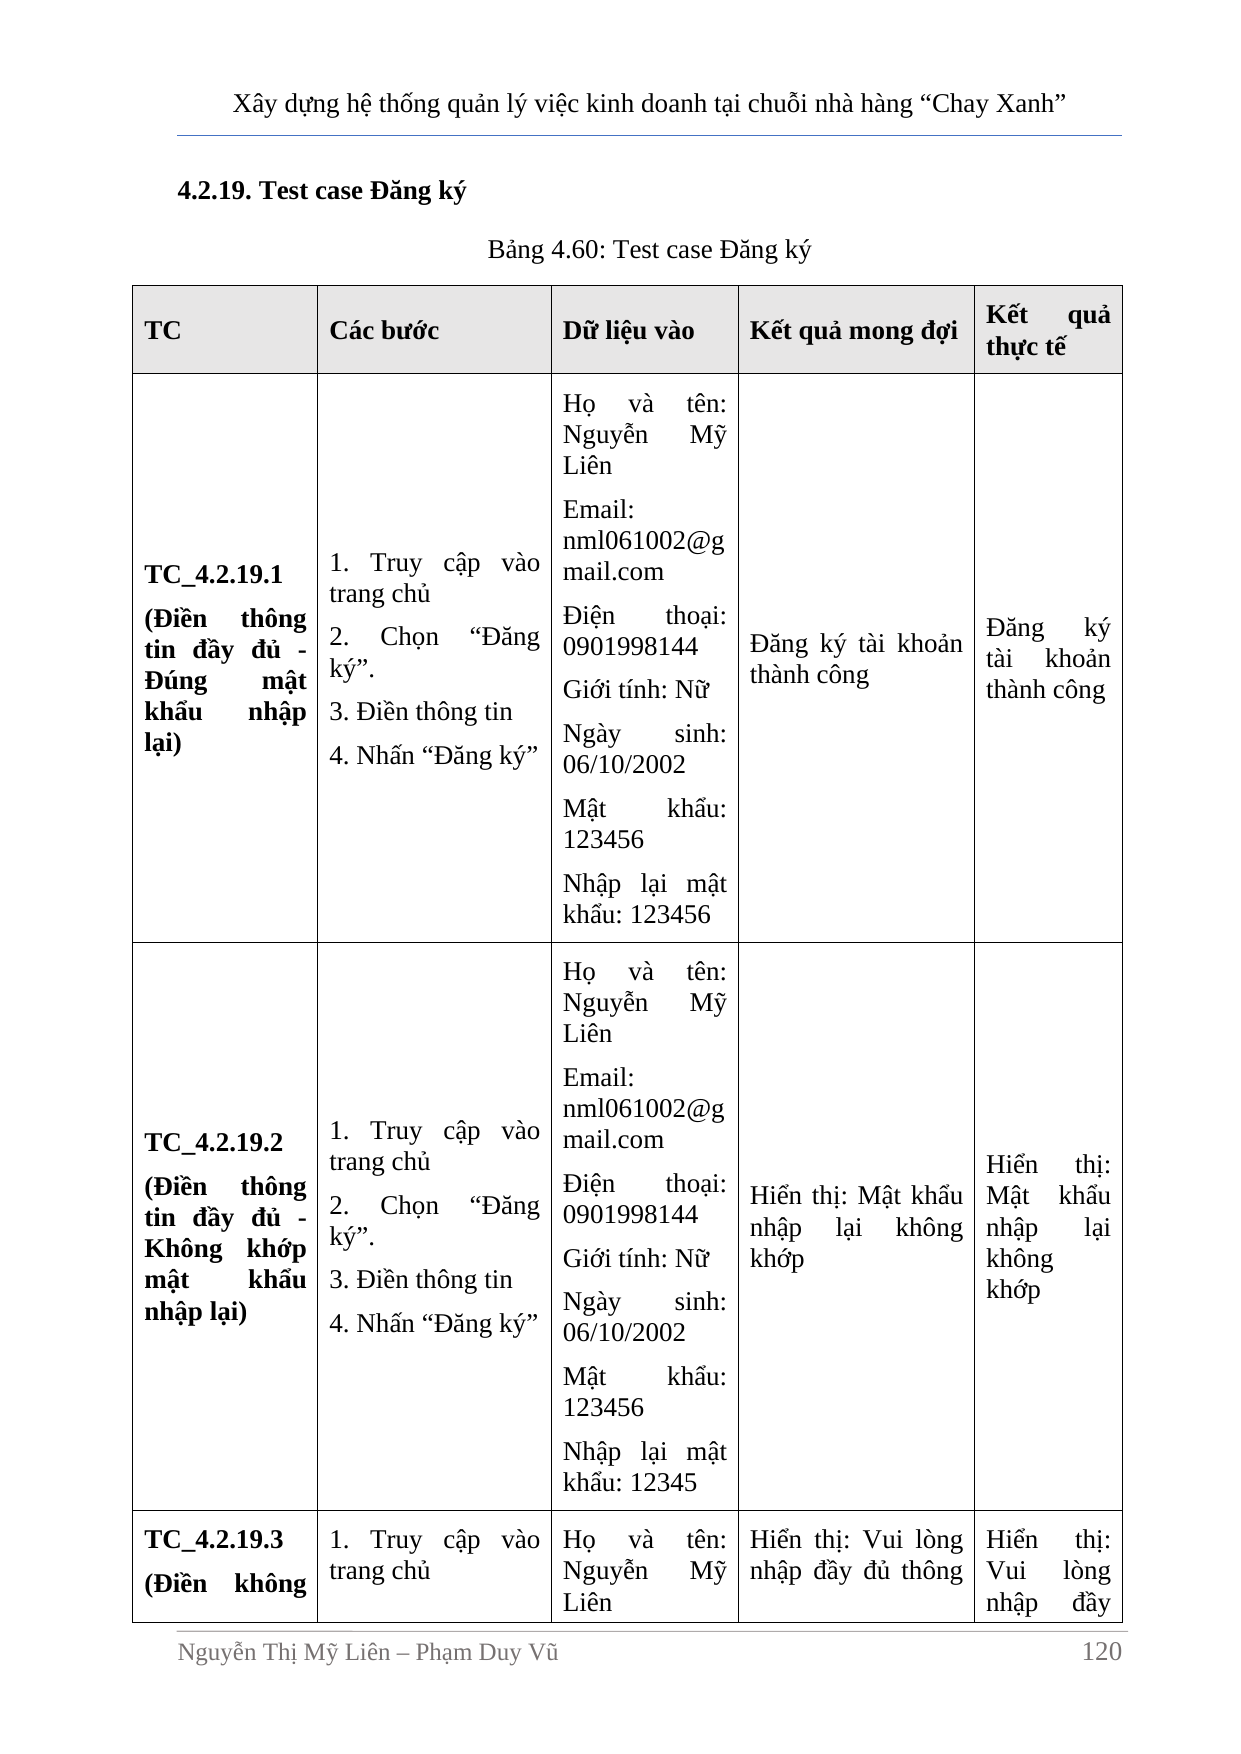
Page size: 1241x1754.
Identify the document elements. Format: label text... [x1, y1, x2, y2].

table_cell Hiển thị: Mật khẩu nhập lại không khớp [739, 943, 974, 1510]
table_header Dữ liệu vào [552, 286, 738, 373]
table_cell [975, 1511, 1122, 1622]
table_cell Họ và tên: Nguyễn Mỹ Liên Email: nml061002@gmail.com Điện thoại: 0901998144 Giới tính: Nữ Ngày sinh: 06/10/2002 Mật khẩu: 123456 Nhập lại mật khẩu: 123456 [552, 374, 738, 942]
table_header TC [133, 286, 317, 373]
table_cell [739, 1511, 974, 1622]
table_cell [318, 1511, 551, 1622]
table_cell TC_4.2.19.2 (Điền thông tin đầy đủ - Không khớp mật khẩu nhập lại) [133, 943, 317, 1510]
table_cell Đăng ký tài khoản thành công [739, 374, 974, 942]
table_header Kết quả mong đợi [739, 286, 974, 373]
text Test case Đăng ký [177, 174, 1122, 205]
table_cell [552, 1511, 738, 1622]
table_header Các bước [318, 286, 551, 373]
table_cell 1. Truy cập vào trang chủ 2. Chọn “Đăng ký”. 3. Điền thông tin 4. Nhấn “Đăng ký” [318, 943, 551, 1510]
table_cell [133, 1511, 317, 1622]
table_cell TC_4.2.19.1 (Điền thông tin đầy đủ - Đúng mật khẩu nhập lại) [133, 374, 317, 942]
table_cell Đăng ký tài khoản thành công [975, 374, 1122, 942]
table_cell Hiển thị: Mật khẩu nhập lại không khớp [975, 943, 1122, 1510]
table_cell 1. Truy cập vào trang chủ 2. Chọn “Đăng ký”. 3. Điền thông tin 4. Nhấn “Đăng ký” [318, 374, 551, 942]
table_header Kết quả thực tế [975, 286, 1122, 373]
